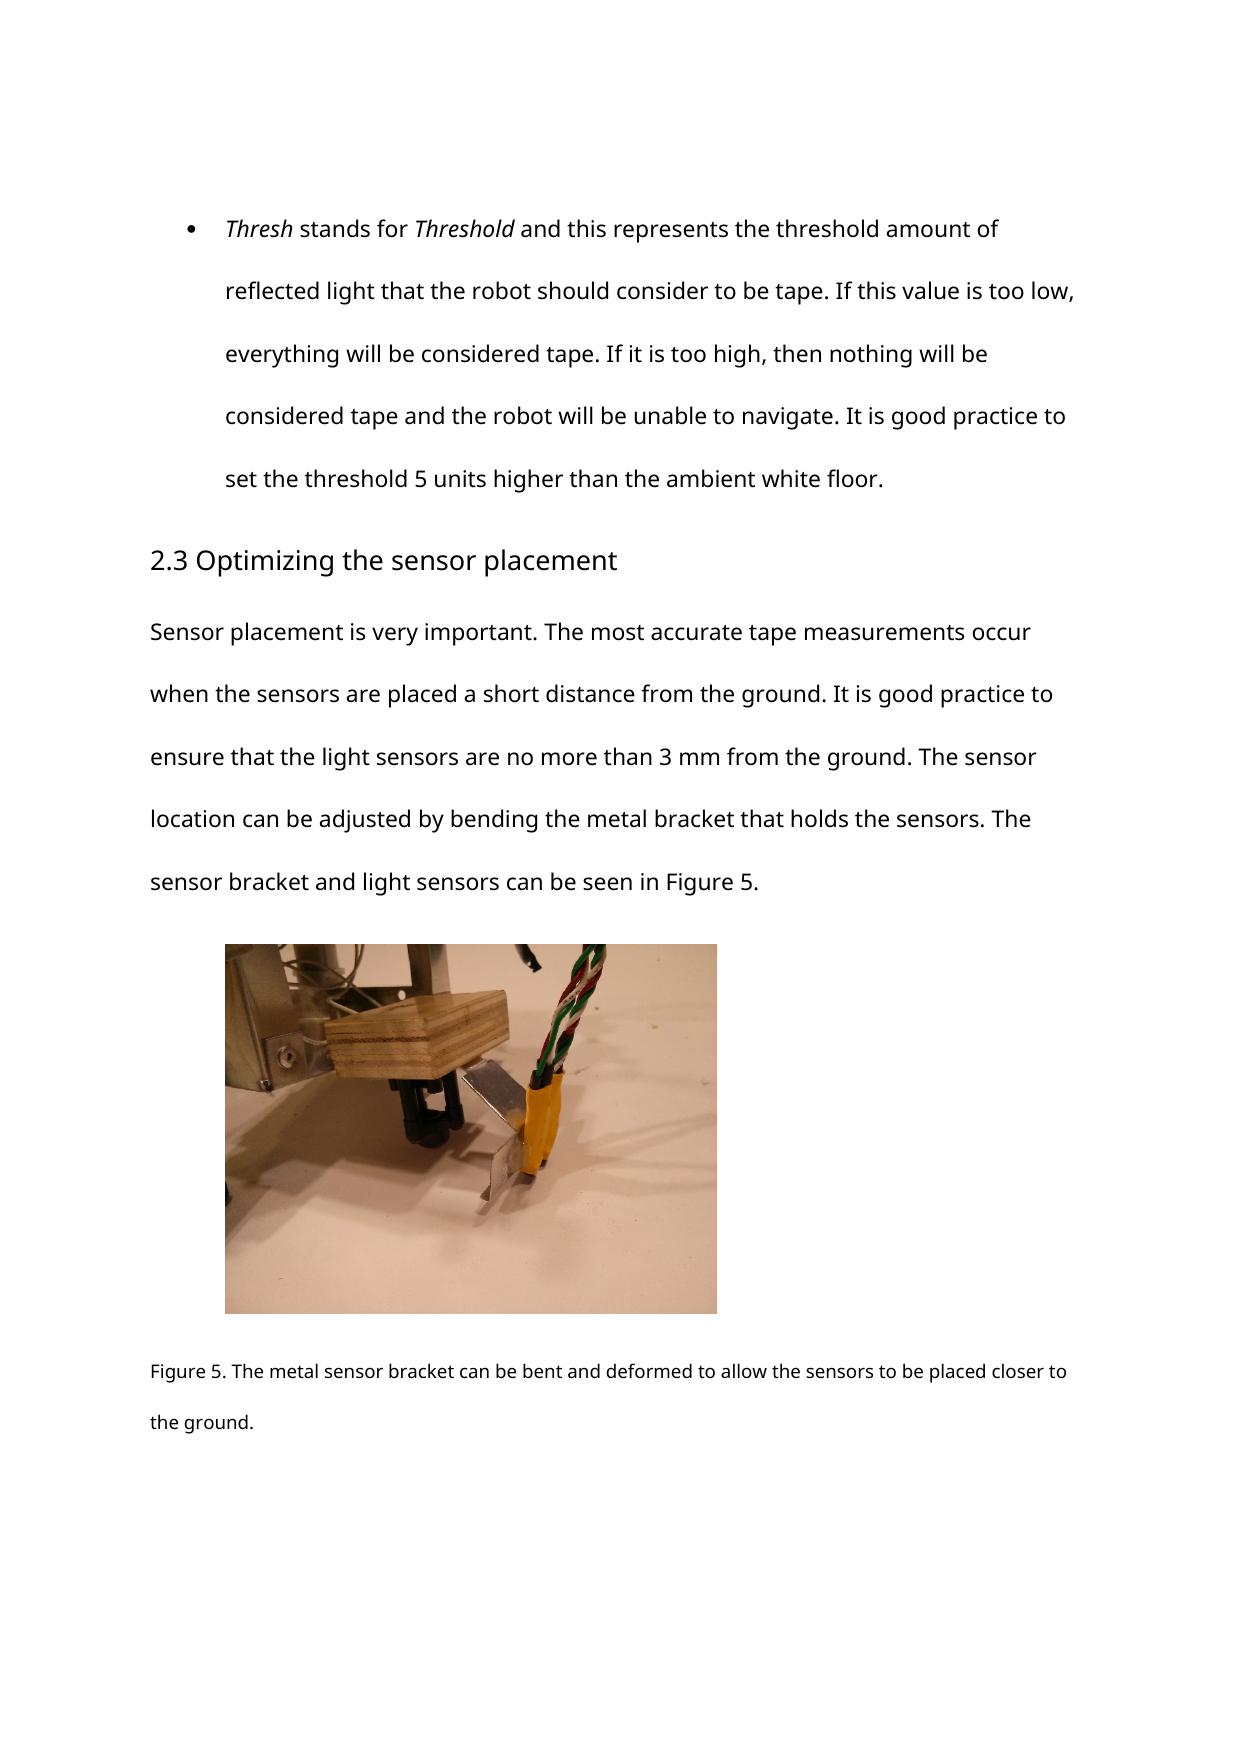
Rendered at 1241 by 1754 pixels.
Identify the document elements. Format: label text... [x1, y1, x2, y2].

text Sensor placement is very important. The most accurate tape measurements occur when the sensors are placed a short distance from the ground. It is good practice to ensure that the light sensors are no more than 3 mm from the ground. The sensor location can be adjusted by bending the metal bracket that holds the sensors. The sensor bracket and light sensors can be seen in Figure 5. [150, 615, 1090, 897]
list Thresh stands for Threshold and this represents the threshold amount of reflected light that the robot should consider to be tape. If this value is too low, everything will be considered tape. If it is too high, then nothing will be considered tape and the robot will be unable to navigate. It is good practice to set the threshold 5 units higher than the ambient white floor. [187, 212, 1090, 494]
picture [225, 944, 718, 1314]
text Figure 5. The metal sensor bracket can be bent and deformed to allow the sensors to be placed closer to the ground. [150, 1358, 1090, 1435]
subtitle 2.3 Optimizing the sensor placement [150, 542, 1090, 578]
